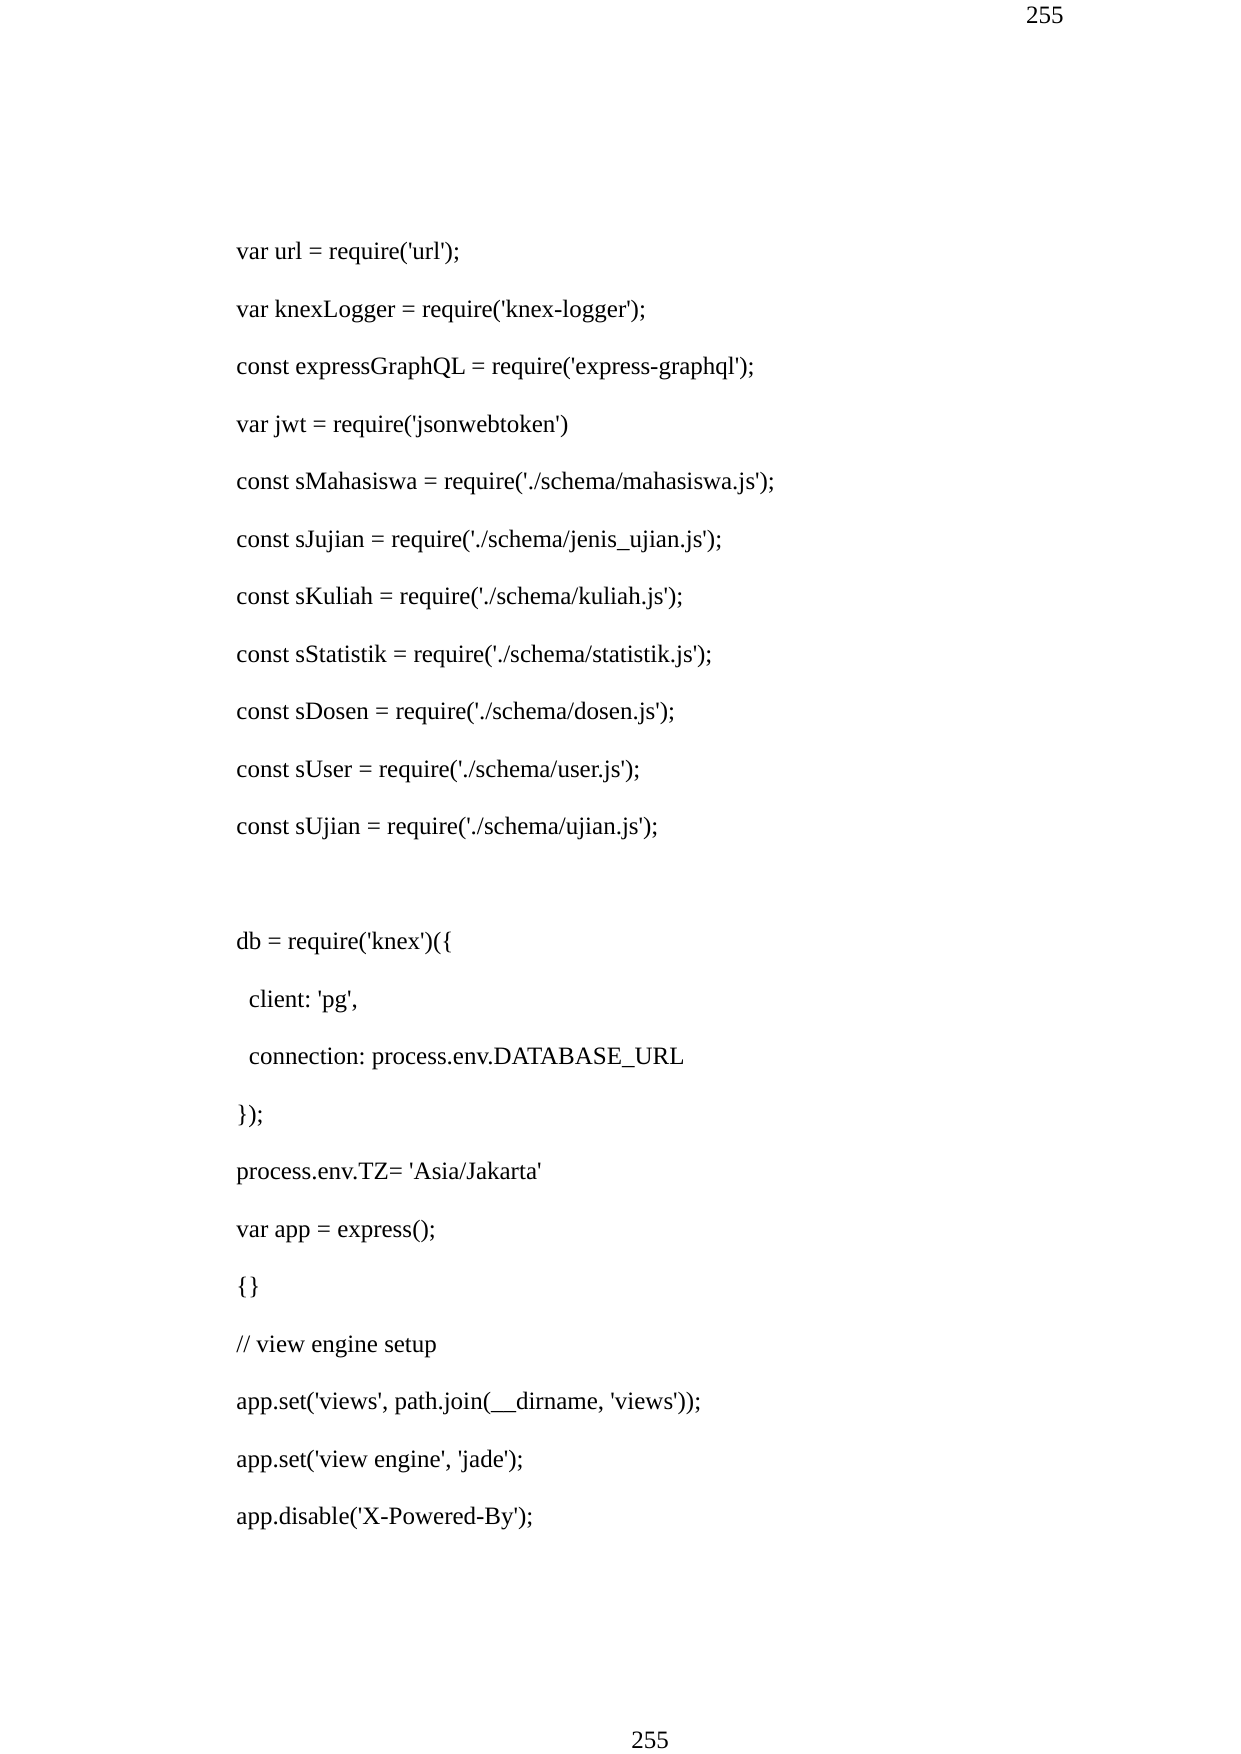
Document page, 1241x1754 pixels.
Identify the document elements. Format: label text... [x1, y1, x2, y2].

text const expressGraphQL = require('express-graphql'); [236, 351, 1063, 380]
text app.set('views', path.join(__dirname, 'views')); [236, 1386, 1063, 1415]
text var app = express(); [236, 1214, 1063, 1242]
text app.set('view engine', 'jade'); [236, 1444, 1063, 1472]
text const sMahasiswa = require('./schema/mahasiswa.js'); [236, 466, 1063, 495]
text var knexLogger = require('knex-logger'); [236, 294, 1063, 322]
text client: 'pg', [236, 984, 1063, 1012]
text const sStatistik = require('./schema/statistik.js'); [236, 639, 1063, 667]
text const sUser = require('./schema/user.js'); [236, 754, 1063, 782]
text app.disable('X-Powered-By'); [236, 1501, 1063, 1530]
text {} [236, 1271, 1063, 1300]
text const sUjian = require('./schema/ujian.js'); [236, 811, 1063, 840]
text const sDosen = require('./schema/dosen.js'); [236, 696, 1063, 725]
text var url = require('url'); [236, 236, 1063, 265]
text var jwt = require('jsonwebtoken') [236, 409, 1063, 437]
text const sKuliah = require('./schema/kuliah.js'); [236, 581, 1063, 610]
text connection: process.env.DATABASE_URL [236, 1041, 1063, 1070]
text process.env.TZ= 'Asia/Jakarta' [236, 1156, 1063, 1185]
text db = require('knex')({ [236, 926, 1063, 955]
text }); [236, 1099, 1063, 1127]
text const sJujian = require('./schema/jenis_ujian.js'); [236, 524, 1063, 552]
text // view engine setup [236, 1329, 1063, 1357]
